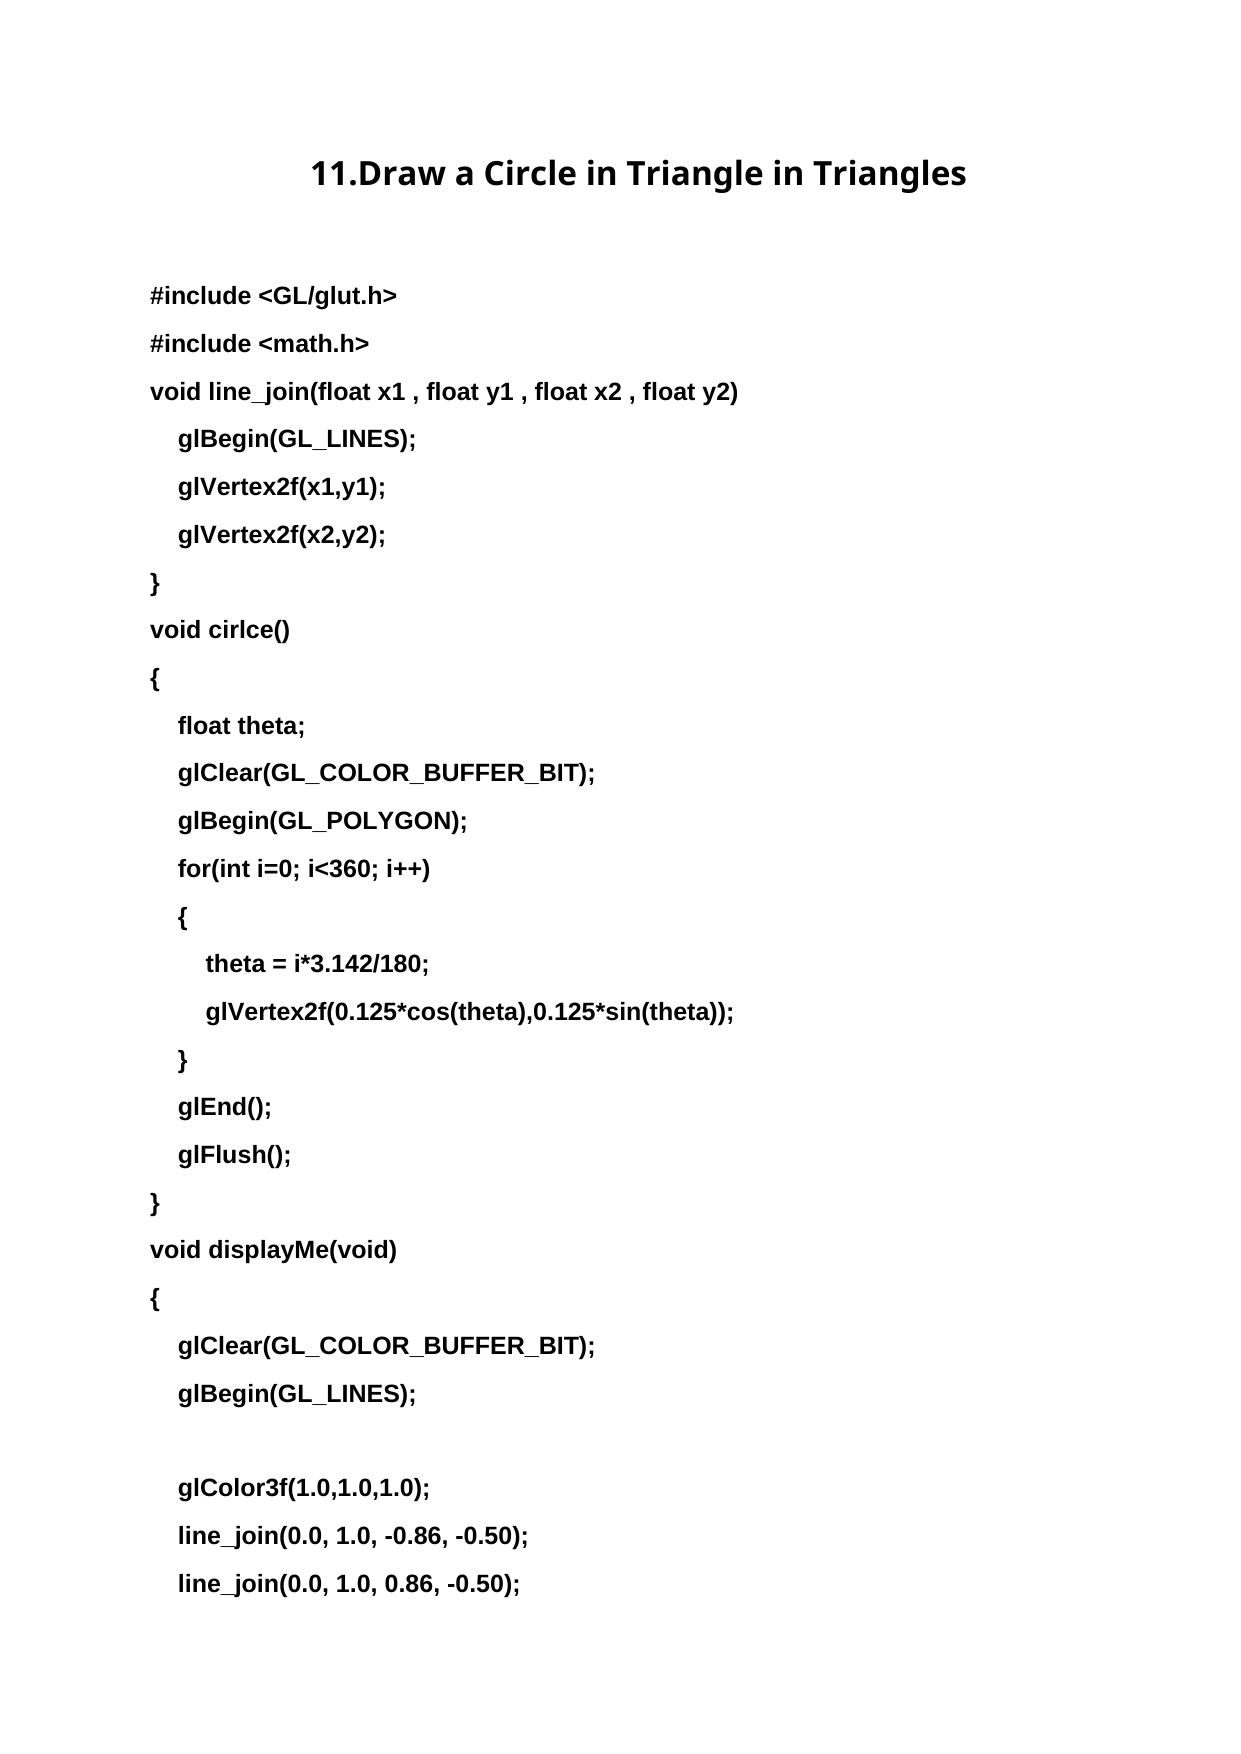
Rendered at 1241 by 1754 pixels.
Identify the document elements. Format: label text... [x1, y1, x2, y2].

text theta = i*3.142/180; [150, 949, 1090, 978]
text glBegin(GL_POLYGON); [150, 806, 1090, 835]
text glVertex2f(x2,y2); [150, 520, 1090, 548]
text { [150, 1283, 1090, 1312]
text } [150, 1044, 1090, 1073]
text float theta; [150, 711, 1090, 739]
text { [150, 663, 1090, 692]
text { [150, 901, 1090, 930]
text glBegin(GL_LINES); [150, 1378, 1090, 1407]
text glBegin(GL_LINES); [150, 424, 1090, 453]
text } [150, 1188, 1090, 1216]
text glClear(GL_COLOR_BUFFER_BIT); [150, 1331, 1090, 1359]
text glEnd(); [150, 1092, 1090, 1121]
text void displayMe(void) [150, 1235, 1090, 1264]
text glVertex2f(x1,y1); [150, 472, 1090, 501]
text glColor3f(1.0,1.0,1.0); [150, 1473, 1090, 1502]
text void line_join(float x1 , float y1 , float x2 , float y2) [150, 377, 1090, 405]
text 11.Draw a Circle in Triangle in Triangles [187, 150, 1090, 195]
text } [150, 567, 1090, 596]
text void cirlce() [150, 615, 1090, 644]
text #include <math.h> [150, 329, 1090, 358]
text glFlush(); [150, 1140, 1090, 1169]
text for(int i=0; i<360; i++) [150, 854, 1090, 882]
text glVertex2f(0.125*cos(theta),0.125*sin(theta)); [150, 997, 1090, 1026]
text line_join(0.0, 1.0, 0.86, -0.50); [150, 1568, 1090, 1597]
text line_join(0.0, 1.0, -0.86, -0.50); [150, 1521, 1090, 1549]
text #include <GL/glut.h> [150, 281, 1090, 310]
text glClear(GL_COLOR_BUFFER_BIT); [150, 758, 1090, 787]
